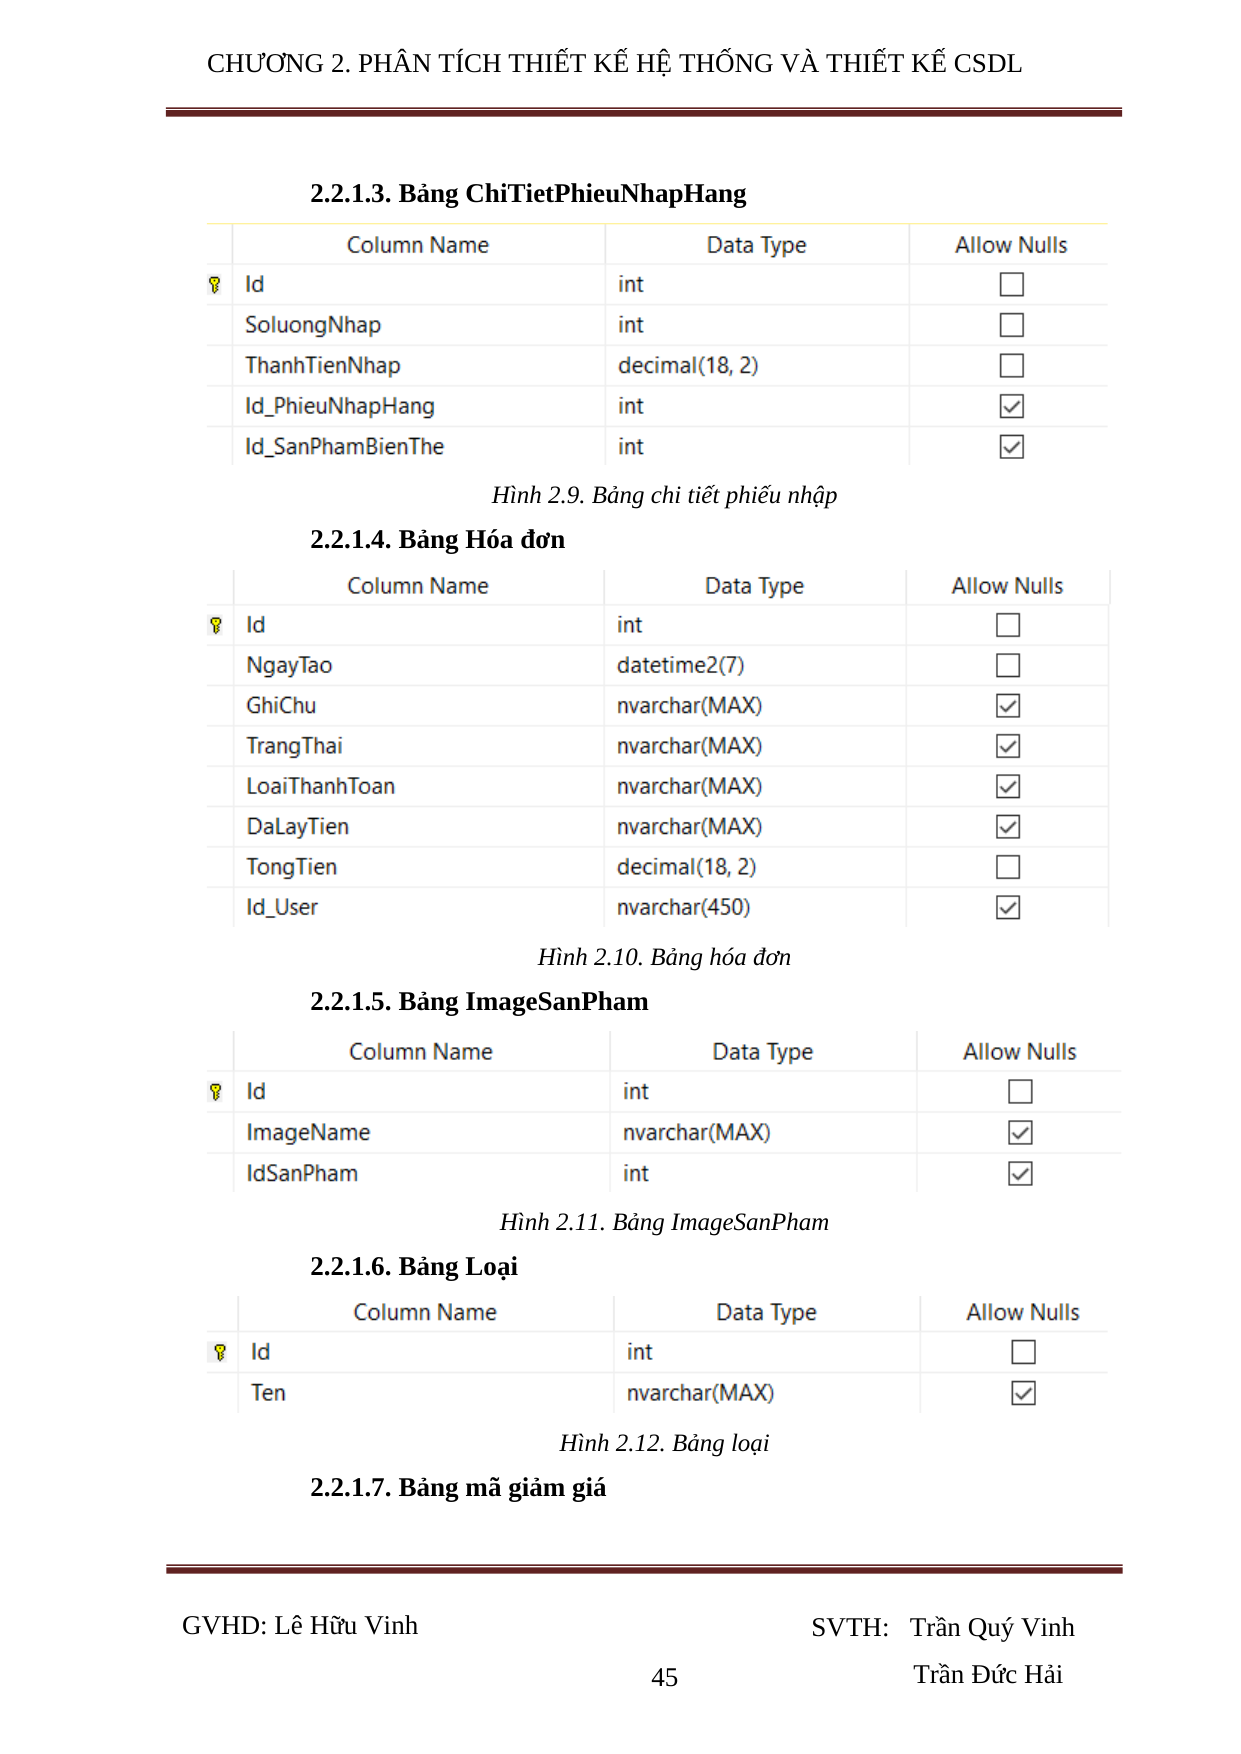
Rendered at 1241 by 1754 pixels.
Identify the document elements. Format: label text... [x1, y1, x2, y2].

picture [206, 1296, 1108, 1413]
text Hình 2.10. Bảng ImageSanPham [207, 1207, 1122, 1236]
subtitle Bảng Loại [222, 1250, 1122, 1281]
text Hình 2.11. Bảng loại [207, 1428, 1122, 1457]
text Hình 2.9. Bảng hóa đơn [207, 942, 1122, 971]
subtitle Bảng Hóa đơn [222, 523, 1122, 555]
subtitle Bảng ChiTietPhieuNhapHang [222, 177, 1122, 208]
picture [206, 223, 1108, 465]
subtitle Bảng ImageSanPham [222, 985, 1122, 1016]
subtitle Bảng mã giảm giá [222, 1471, 1122, 1502]
text Hình 2.8. Bảng chi tiết phiếu nhập [207, 480, 1122, 509]
picture [206, 570, 1114, 927]
picture [206, 1031, 1122, 1192]
